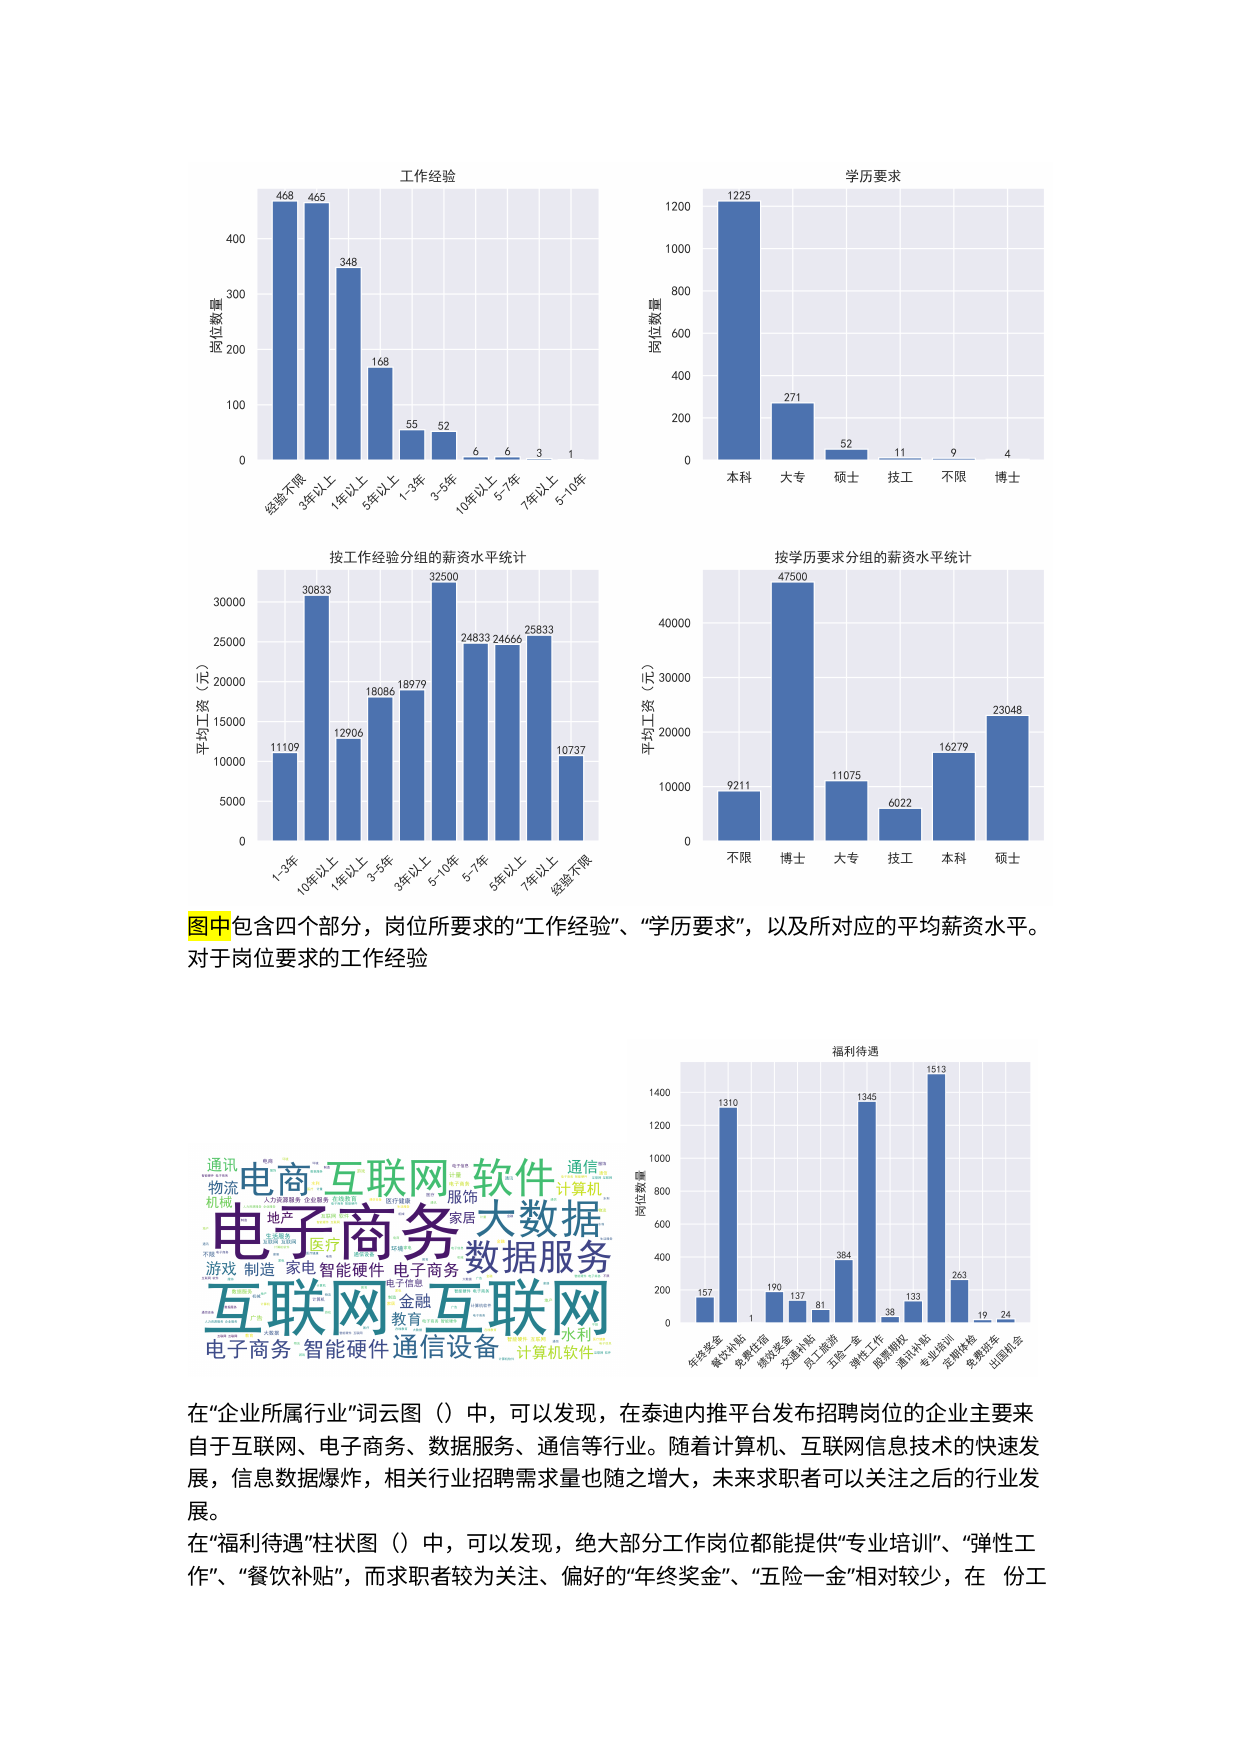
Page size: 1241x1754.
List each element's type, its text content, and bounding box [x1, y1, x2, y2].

text 在“企业所属行业”词云图（）中，可以发现，在泰迪内推平台发布招聘岗位的企业主要来自于互联网、电子商务、数据服务、通信等行业。随着计算机、互联网信息技术的快速发展，信息数据爆炸，相关行业招聘需求量也随之增大，未来求职者可以关注之后的行业发展。 [187, 1397, 1053, 1527]
picture [187, 1039, 1038, 1377]
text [187, 1527, 1053, 1592]
text 图中包含四个部分，岗位所要求的“工作经验”、“学历要求”，以及所对应的平均薪资水平。对于岗位要求的工作经验 [187, 909, 1053, 974]
